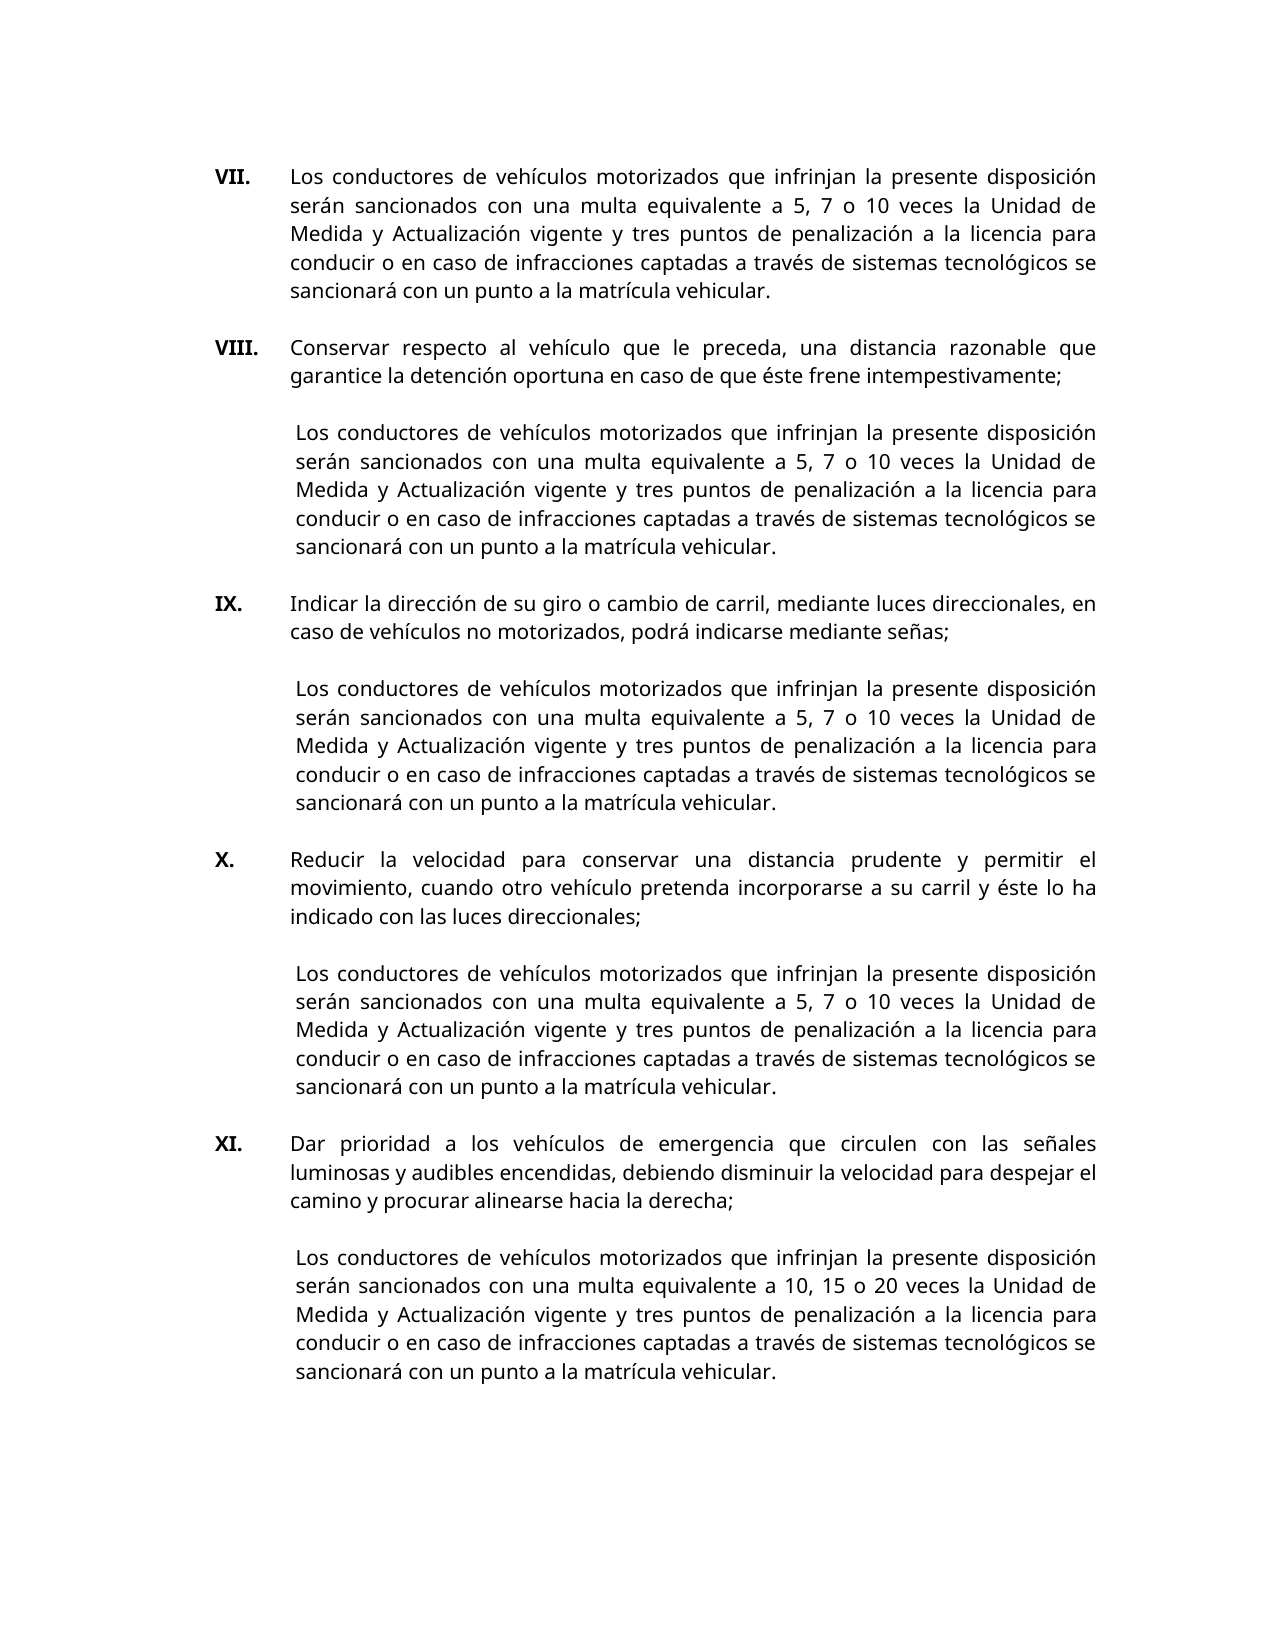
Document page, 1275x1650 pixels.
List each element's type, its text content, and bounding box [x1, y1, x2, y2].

list Conservar respecto al vehículo que le preceda, una distancia razonable que garantice la detención oportuna en caso de que éste frene intempestivamente; [215, 333, 1098, 390]
list Reducir la velocidad para conservar una distancia prudente y permitir el movimiento, cuando otro vehículo pretenda incorporarse a su carril y éste lo ha indicado con las luces direccionales; [215, 845, 1098, 930]
list Dar prioridad a los vehículos de emergencia que circulen con las señales luminosas y audibles encendidas, debiendo disminuir la velocidad para despejar el camino y procurar alinearse hacia la derecha; [215, 1129, 1098, 1215]
list Indicar la dirección de su giro o cambio de carril, mediante luces direccionales, en caso de vehículos no motorizados, podrá indicarse mediante señas; [215, 589, 1098, 646]
list Los conductores de vehículos motorizados que infrinjan la presente disposición serán sancionados con una multa equivalente a 5, 7 o 10 veces la Unidad de Medida y Actualización vigente y tres puntos de penalización a la licencia para conducir o en caso de infracciones captadas a través de sistemas tecnológicos se sancionará con un punto a la matrícula vehicular. [215, 162, 1098, 305]
